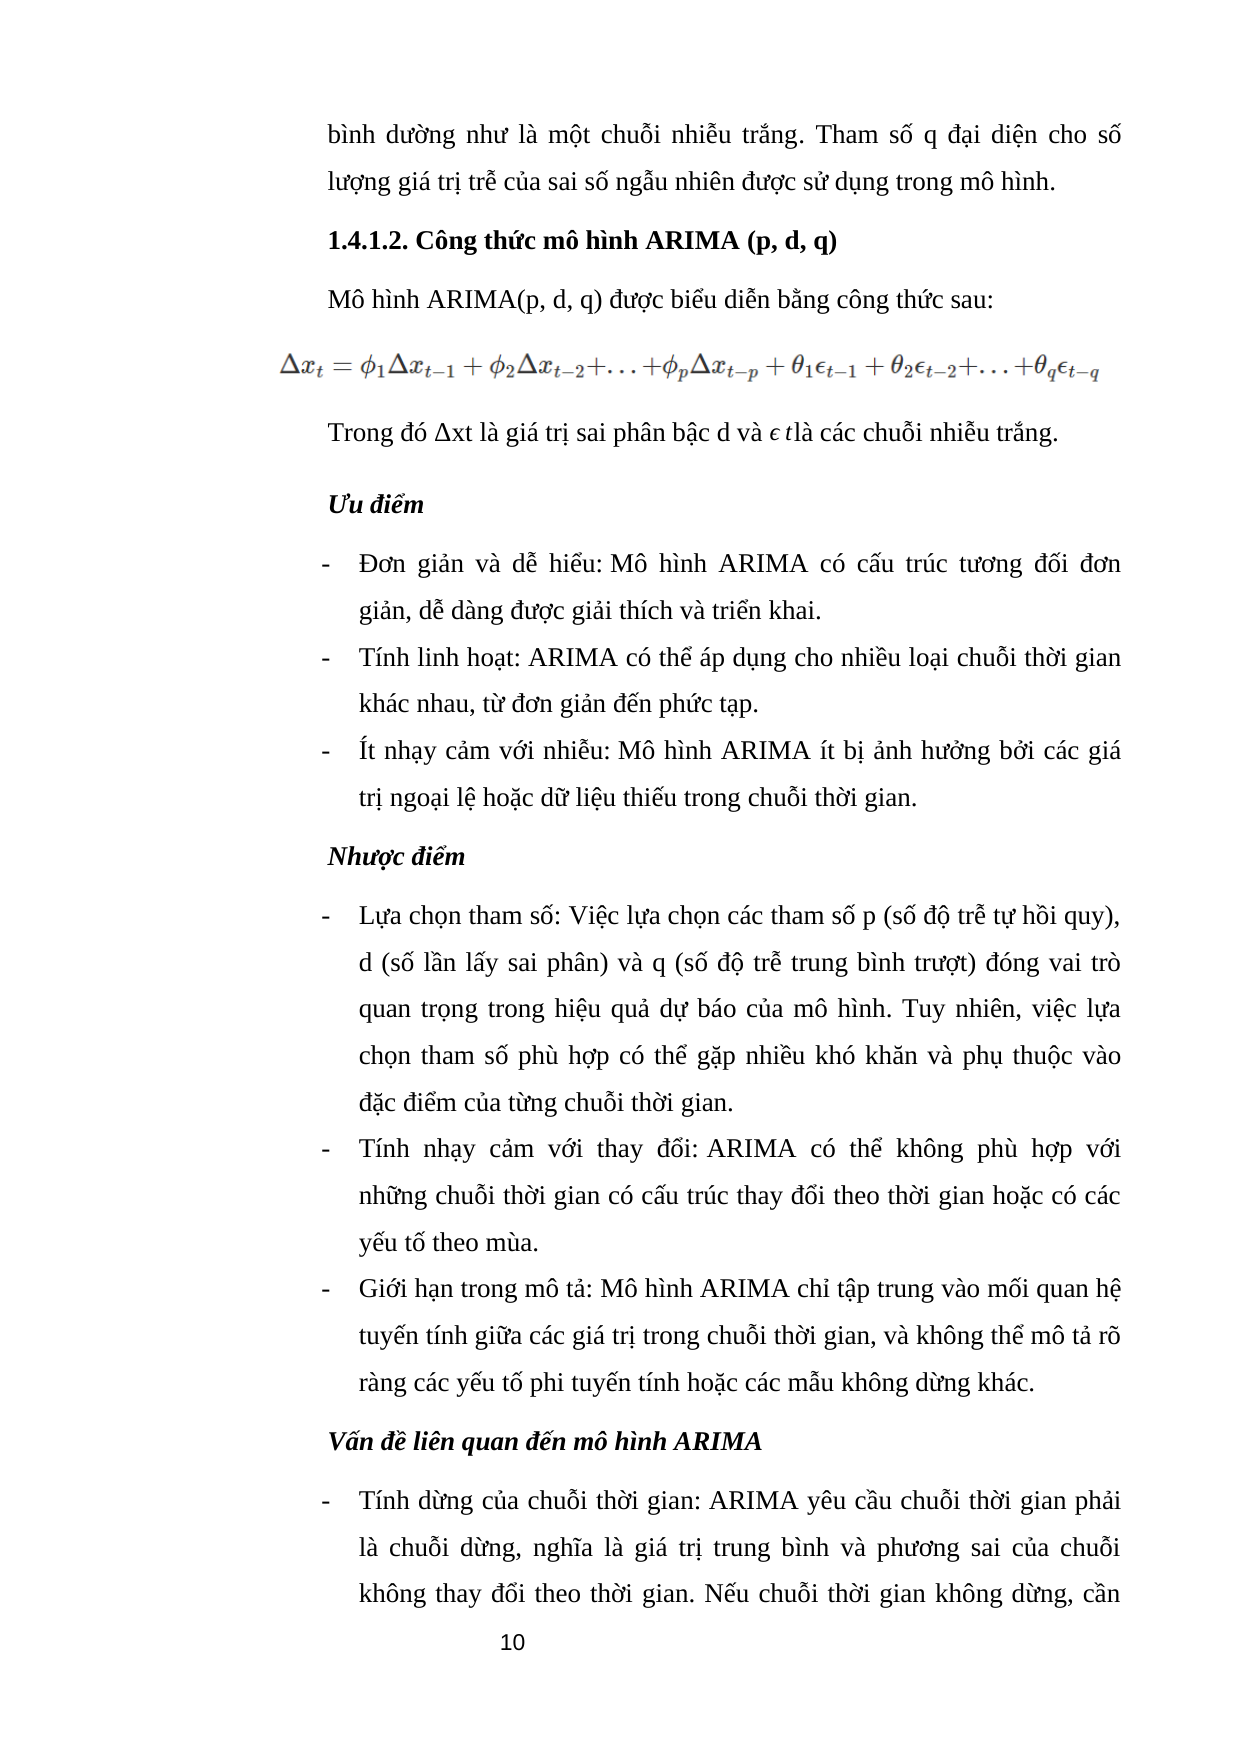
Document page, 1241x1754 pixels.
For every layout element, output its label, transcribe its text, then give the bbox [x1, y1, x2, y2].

list Giới hạn trong mô tả: Mô hình ARIMA chỉ tập trung vào mối quan hệ tuyến tính giữa các giá trị trong chuỗi thời gian, và không thể mô tả rõ ràng các yếu tố phi tuyến tính hoặc các mẫu không dừng khác. [321, 1272, 1122, 1397]
list Ít nhạy cảm với nhiễu: Mô hình ARIMA ít bị ảnh hưởng bởi các giá trị ngoại lệ hoặc dữ liệu thiếu trong chuỗi thời gian. [321, 734, 1122, 812]
text Mô hình ARIMA(p, d, q) được biểu diễn bằng công thức sau: [252, 283, 1122, 314]
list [321, 1484, 1122, 1608]
subtitle 1.4.1.2. Công thức mô hình ARIMA (p, d, q) [252, 224, 1122, 255]
list Lựa chọn tham số: Việc lựa chọn các tham số p (số độ trễ tự hồi quy), d (số lần lấy sai phân) và q (số độ trễ trung bình trượt) đóng vai trò quan trọng trong hiệu quả dự báo của mô hình. Tuy nhiên, việc lựa chọn tham số phù hợp có thể gặp nhiều khó khăn và phụ thuộc vào đặc điểm của từng chuỗi thời gian. [321, 899, 1122, 1117]
text Ưu điểm [252, 488, 1122, 519]
list Đơn giản và dễ hiểu: Mô hình ARIMA có cấu trúc tương đối đơn giản, dễ dàng được giải thích và triển khai. [321, 547, 1122, 625]
list Tính nhạy cảm với thay đổi: ARIMA có thể không phù hợp với những chuỗi thời gian có cấu trúc thay đổi theo thời gian hoặc có các yếu tố theo mùa. [321, 1132, 1122, 1257]
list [290, 118, 1122, 196]
picture [268, 342, 1107, 391]
text Nhược điểm [327, 840, 1122, 871]
text Vấn đề liên quan đến mô hình ARIMA [327, 1425, 1122, 1456]
list Tính linh hoạt: ARIMA có thể áp dụng cho nhiều loại chuỗi thời gian khác nhau, từ đơn giản đến phức tạp. [321, 641, 1122, 718]
text Trong đó Δxt là giá trị sai phân bậc d và là các chuỗi nhiễu trắng. [252, 417, 1122, 448]
